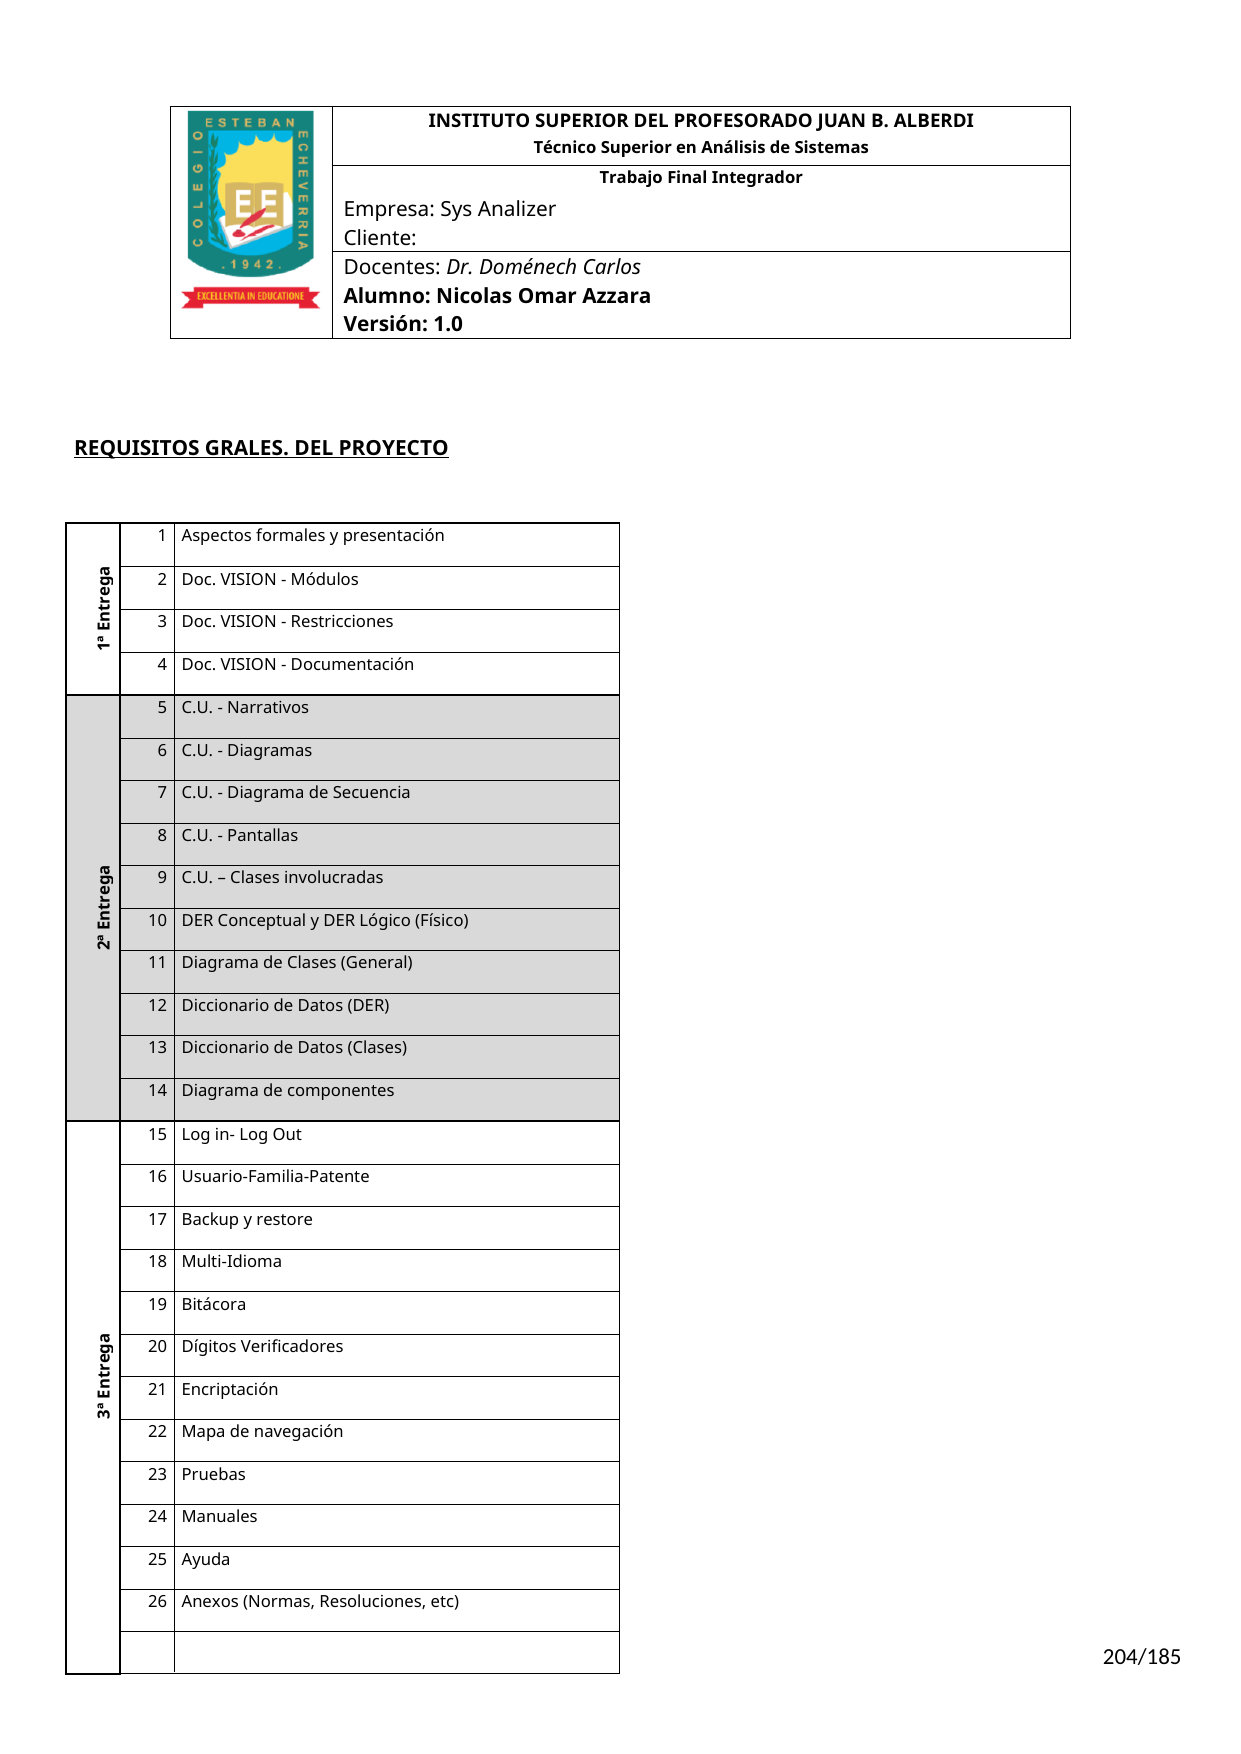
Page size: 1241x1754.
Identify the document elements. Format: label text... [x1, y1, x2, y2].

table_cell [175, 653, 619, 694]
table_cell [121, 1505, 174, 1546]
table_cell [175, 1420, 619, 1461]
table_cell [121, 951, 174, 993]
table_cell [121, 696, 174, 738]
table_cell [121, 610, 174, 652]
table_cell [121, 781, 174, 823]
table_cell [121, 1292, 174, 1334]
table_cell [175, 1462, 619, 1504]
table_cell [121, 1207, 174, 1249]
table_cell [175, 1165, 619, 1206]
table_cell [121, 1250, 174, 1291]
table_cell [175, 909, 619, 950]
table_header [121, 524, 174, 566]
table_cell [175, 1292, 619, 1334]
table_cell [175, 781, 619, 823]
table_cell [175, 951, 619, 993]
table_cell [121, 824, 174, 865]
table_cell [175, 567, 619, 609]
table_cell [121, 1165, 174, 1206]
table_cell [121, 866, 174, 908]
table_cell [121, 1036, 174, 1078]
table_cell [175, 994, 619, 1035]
picture [181, 107, 321, 322]
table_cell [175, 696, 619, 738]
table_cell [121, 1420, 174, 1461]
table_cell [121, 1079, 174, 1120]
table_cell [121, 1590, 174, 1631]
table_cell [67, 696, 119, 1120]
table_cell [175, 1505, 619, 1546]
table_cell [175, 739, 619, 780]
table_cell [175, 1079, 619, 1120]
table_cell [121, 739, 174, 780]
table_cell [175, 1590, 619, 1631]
text REQUISITOS GRALES. DEL PROYECTO [74, 433, 1181, 461]
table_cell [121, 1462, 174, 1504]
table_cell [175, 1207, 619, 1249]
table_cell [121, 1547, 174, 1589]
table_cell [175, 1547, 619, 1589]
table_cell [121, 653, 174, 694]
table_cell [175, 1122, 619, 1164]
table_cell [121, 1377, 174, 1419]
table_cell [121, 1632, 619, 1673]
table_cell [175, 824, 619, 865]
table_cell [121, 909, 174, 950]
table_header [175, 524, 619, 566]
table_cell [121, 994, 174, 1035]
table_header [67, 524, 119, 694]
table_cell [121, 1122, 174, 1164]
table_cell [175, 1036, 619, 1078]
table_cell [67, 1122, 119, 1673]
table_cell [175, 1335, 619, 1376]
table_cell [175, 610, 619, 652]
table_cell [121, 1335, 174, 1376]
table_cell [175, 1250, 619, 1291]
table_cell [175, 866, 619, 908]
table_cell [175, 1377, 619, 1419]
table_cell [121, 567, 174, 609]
